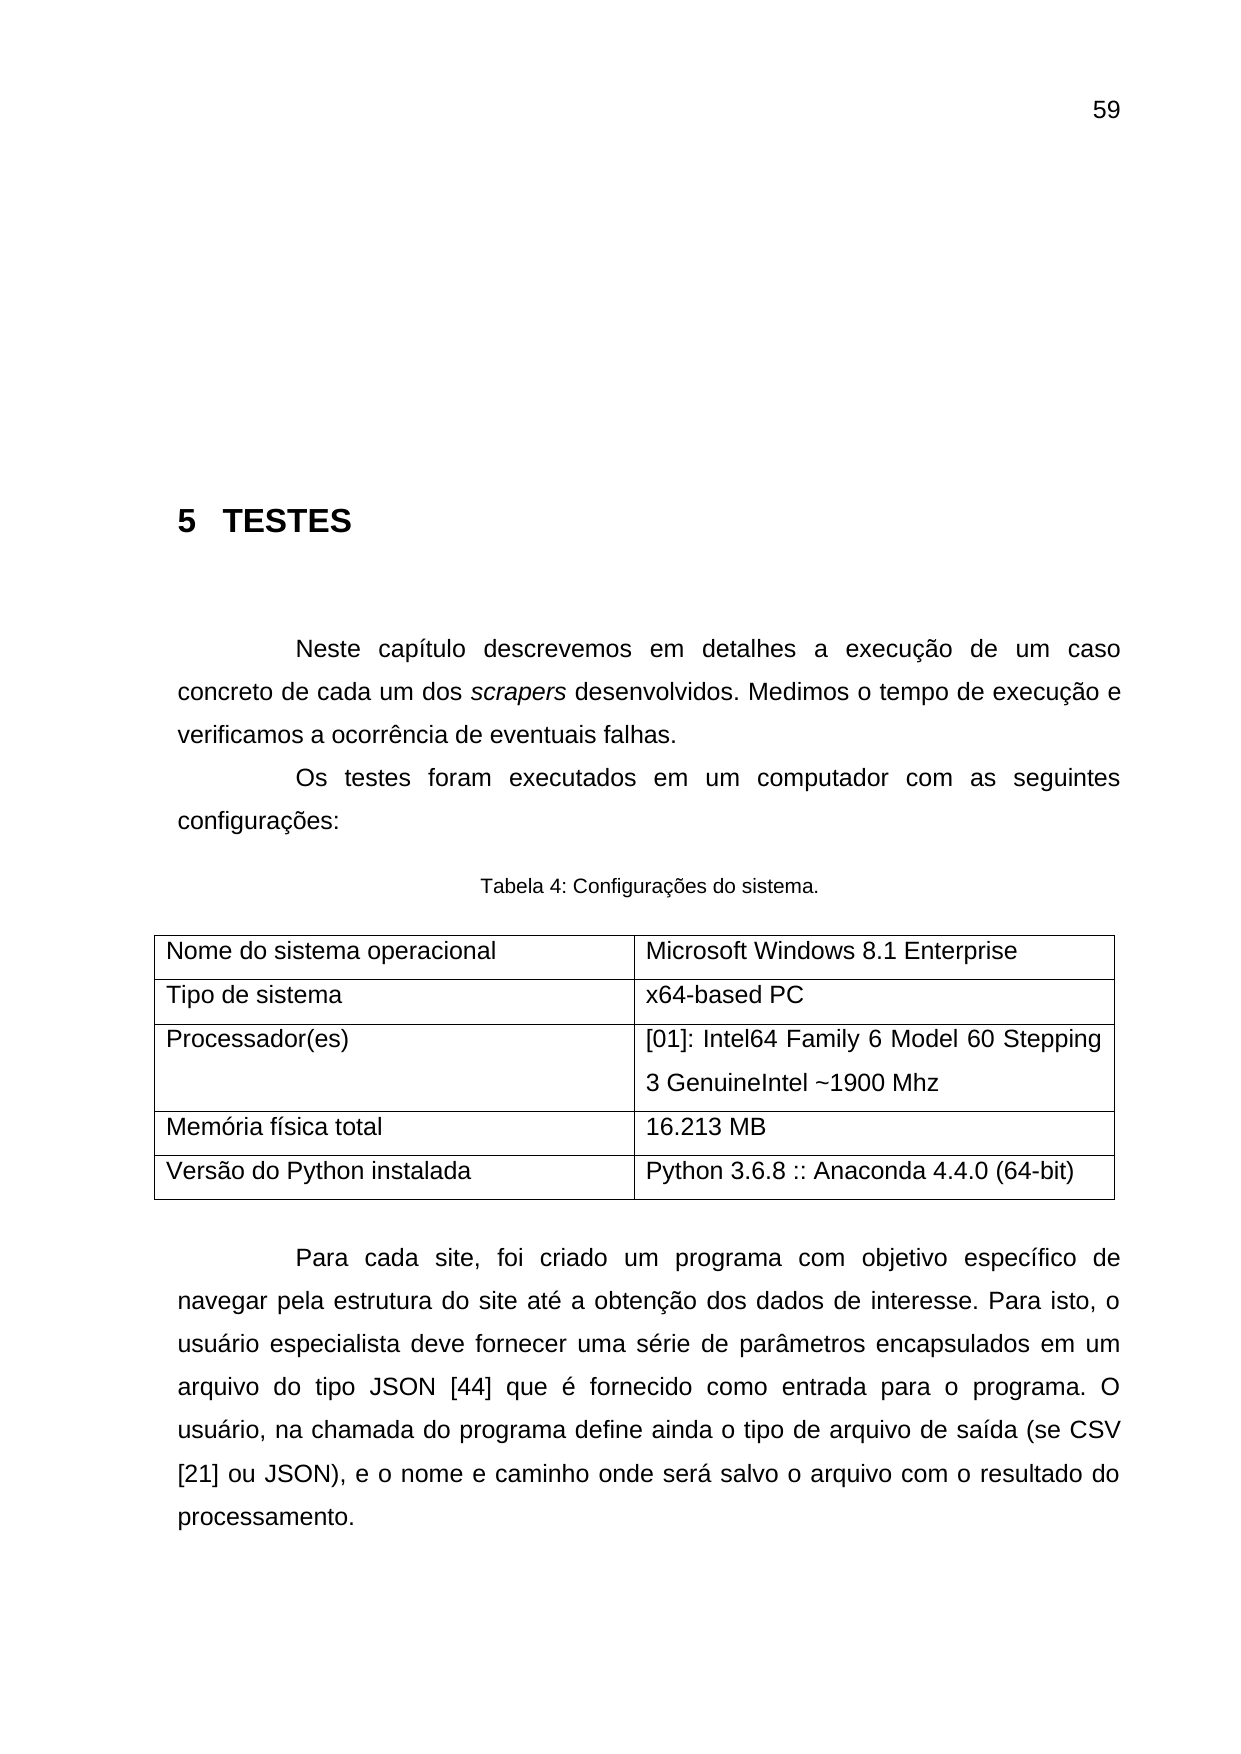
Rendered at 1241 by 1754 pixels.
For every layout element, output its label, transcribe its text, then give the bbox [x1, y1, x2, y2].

table_cell 16.213 MB [635, 1112, 1114, 1155]
table_cell [01]: Intel64 Family 6 Model 60 Stepping 3 GenuineIntel ~1900 Mhz [635, 1025, 1114, 1111]
table_cell Processador(es) [155, 1025, 634, 1111]
table_header Nome do sistema operacional [155, 936, 634, 979]
table_cell Versão do Python instalada [155, 1156, 634, 1199]
table_header Microsoft Windows 8.1 Enterprise [635, 936, 1114, 979]
table_cell x64-based PC [635, 980, 1114, 1023]
text Os testes foram executados em um computador com as seguintes configurações: [177, 763, 1122, 835]
table_cell Python 3.6.8 :: Anaconda 4.4.0 (64-bit) [635, 1156, 1114, 1199]
table_cell Memória física total [155, 1112, 634, 1155]
subtitle TESTES [177, 501, 1122, 539]
text Para cada site, foi criado um programa com objetivo específico de navegar pela estrutura do site até a obtenção dos dados de interesse. Para isto, o usuário especialista deve fornecer uma série de parâmetros encapsulados em um arquivo do tipo JSON [44] que é fornecido como entrada para o programa. O usuário, na chamada do programa define ainda o tipo de arquivo de saída (se CSV [21] ou JSON), e o nome e caminho onde será salvo o arquivo com o resultado do processamento. [177, 1243, 1122, 1530]
table_cell Tipo de sistema [155, 980, 634, 1023]
text Tabela 4: Configurações do sistema. [177, 874, 1122, 898]
text Neste capítulo descrevemos em detalhes a execução de um caso concreto de cada um dos scrapers desenvolvidos. Medimos o tempo de execução e verificamos a ocorrência de eventuais falhas. [177, 634, 1122, 749]
